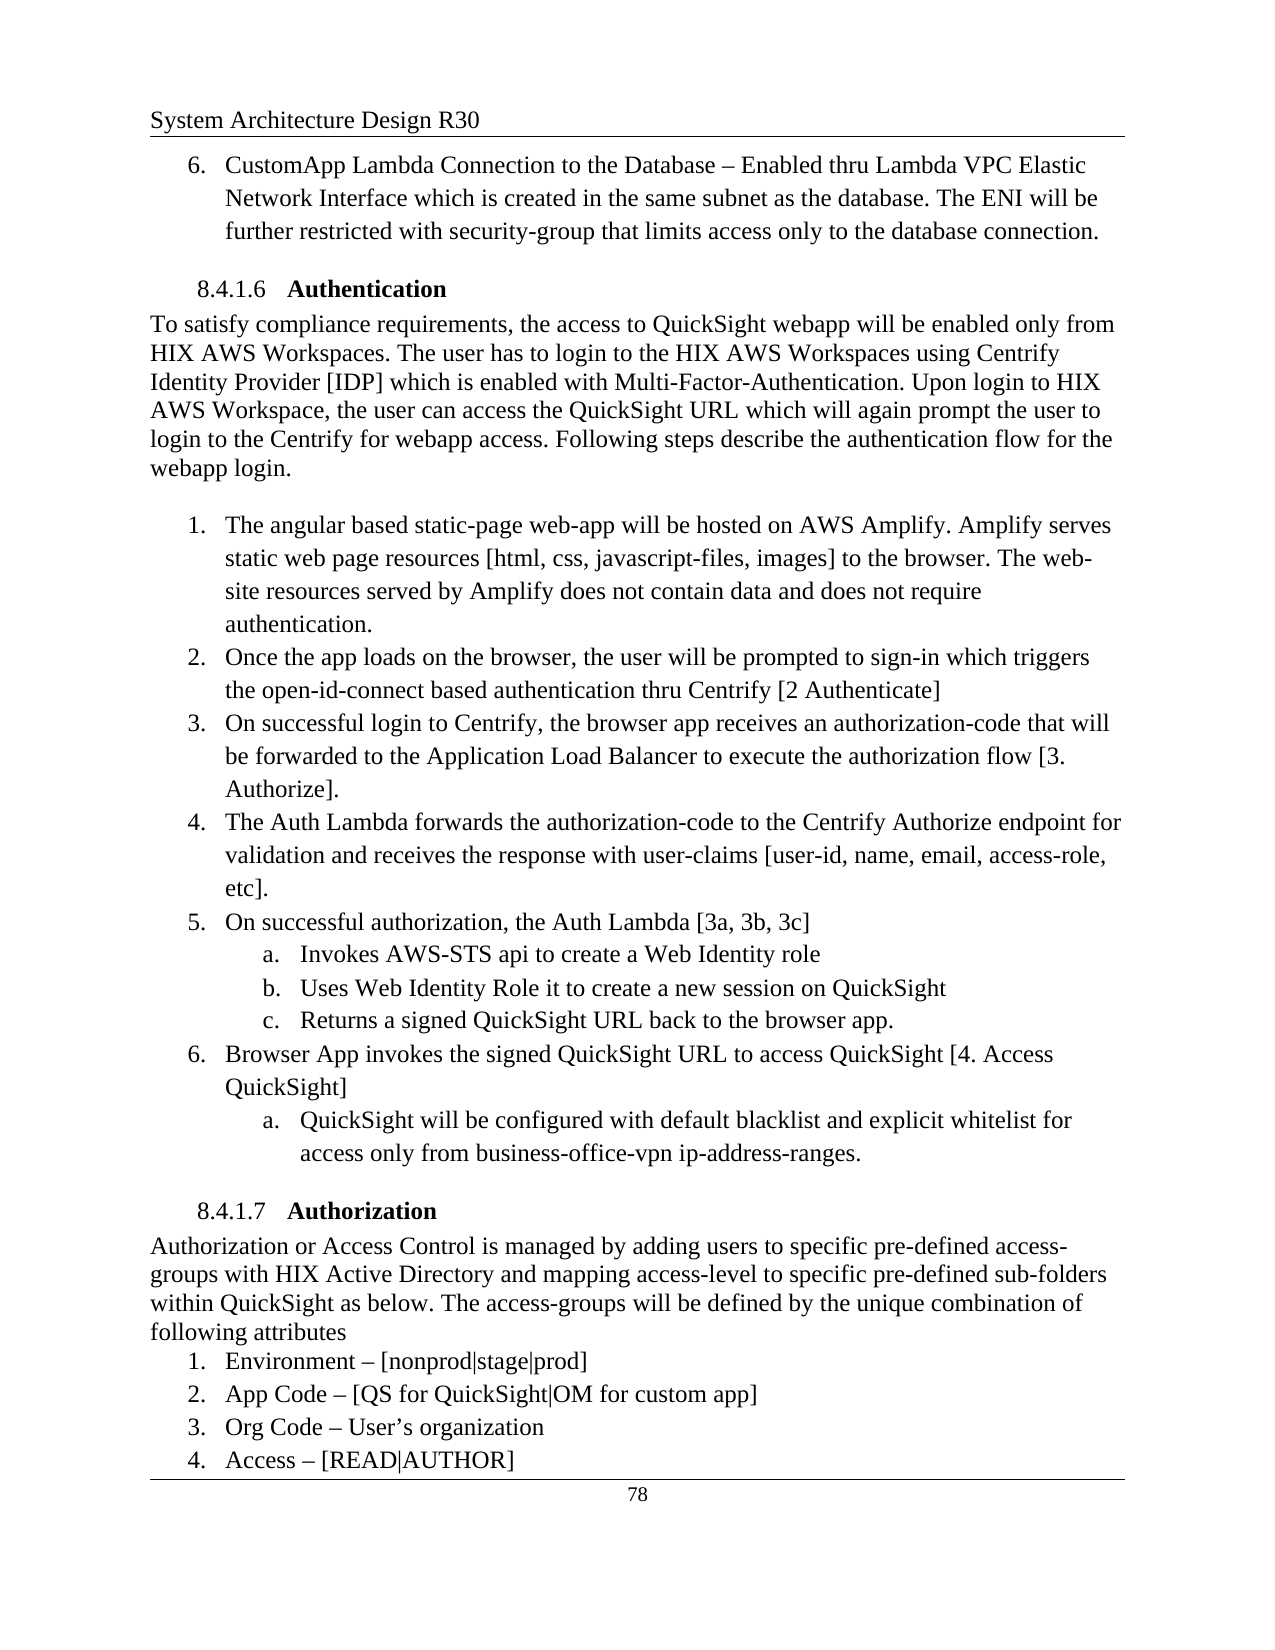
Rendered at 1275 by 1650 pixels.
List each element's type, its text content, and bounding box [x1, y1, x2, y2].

list Invokes AWS-STS api to create a Web Identity role [262, 939, 1125, 968]
list The Auth Lambda forwards the authorization-code to the Centrify Authorize endpoint for validation and receives the response with user-claims [user-id, name, email, access-role, etc]. [187, 807, 1125, 902]
list Browser App invokes the signed QuickSight URL to access QuickSight [4. Access QuickSight] [187, 1039, 1125, 1100]
list Returns a signed QuickSight URL back to the browser app. [262, 1006, 1125, 1034]
subtitle Authorization [197, 1196, 1125, 1224]
list App Code – [QS for QuickSight|OM for custom app] [187, 1379, 1125, 1407]
text To satisfy compliance requirements, the access to QuickSight webapp will be enabled only from HIX AWS Workspaces. The user has to login to the HIX AWS Workspaces using Centrify Identity Provider [IDP] which is enabled with Multi-Factor-Authentication. Upon login to HIX AWS Workspace, the user can access the QuickSight URL which will again prompt the user to login to the Centrify for webapp access. Following steps describe the authentication flow for the webapp login. [150, 309, 1125, 482]
list The angular based static-page web-app will be hosted on AWS Amplify. Amplify serves static web page resources [html, css, javascript-files, images] to the browser. The web-site resources served by Amplify does not contain data and does not require authentication. [187, 510, 1125, 638]
list Uses Web Identity Role it to create a new session on QuickSight [262, 973, 1125, 1001]
list CustomApp Lambda Connection to the Database – Enabled thru Lambda VPC Elastic Network Interface which is created in the same subnet as the database. The ENI will be further restricted with security-group that limits access only to the database connection. [187, 150, 1125, 245]
list On successful login to Centrify, the browser app receives an authorization-code that will be forwarded to the Application Load Balancer to execute the authorization flow [3. Authorize]. [187, 708, 1125, 803]
list Org Code – User’s organization [187, 1412, 1125, 1441]
list Environment – [nonprod|stage|prod] [187, 1346, 1125, 1374]
list On successful authorization, the Auth Lambda [3a, 3b, 3c] [187, 907, 1125, 935]
text Authorization or Access Control is managed by adding users to specific pre-defined access-groups with HIX Active Directory and mapping access-level to specific pre-defined sub-folders within QuickSight as below. The access-groups will be defined by the unique combination of following attributes [150, 1231, 1125, 1346]
list QuickSight will be configured with default blacklist and explicit whitelist for access only from business-office-vpn ip-address-ranges. [262, 1105, 1125, 1166]
list Access – [READ|AUTHOR] [187, 1445, 1125, 1473]
subtitle Authentication [197, 274, 1125, 303]
list Once the app loads on the browser, the user will be prompted to sign-in which triggers the open-id-connect based authentication thru Centrify [2 Authenticate] [187, 642, 1125, 704]
